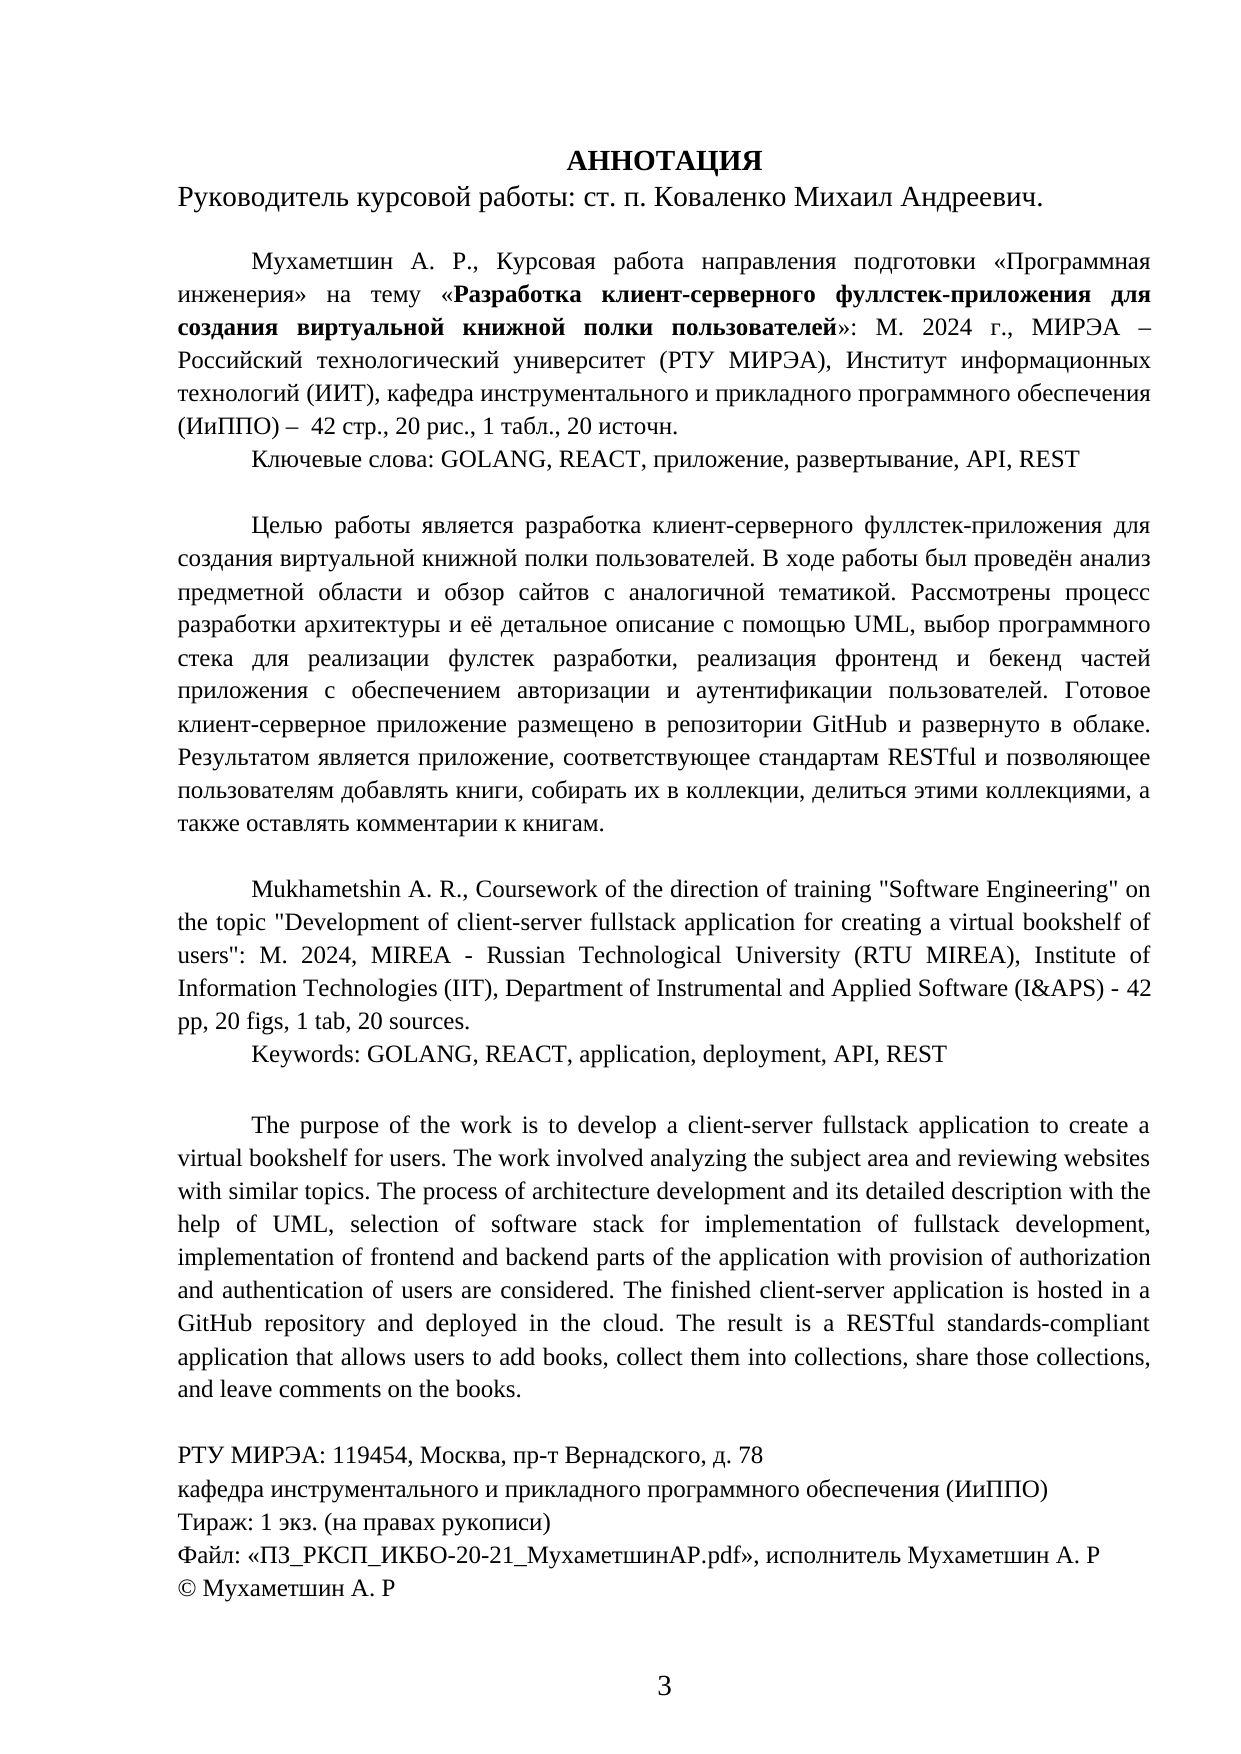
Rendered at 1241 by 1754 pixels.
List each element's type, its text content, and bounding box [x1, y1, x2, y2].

text Руководитель курсовой работы: ст. п. Коваленко Михаил Андреевич. [177, 179, 1152, 213]
text Mukhametshin A. R., Coursework of the direction of training "Software Engineering" on the topic "Development of client-server fullstack application for creating a virtual bookshelf of users": M. 2024, MIREA - Russian Technological University (RTU MIREA), Institute of Information Technologies (IIT), Department of Instrumental and Applied Software (I&APS) - 42 pp, 20 figs, 1 tab, 20 sources. [177, 874, 1152, 1034]
text Тираж: 1 экз. (на правах рукописи) [177, 1507, 1152, 1535]
text © Мухаметшин А. Р [177, 1573, 1152, 1601]
text кафедра инструментального и прикладного программного обеспечения (ИиППО) [177, 1474, 1152, 1502]
text Ключевые слова: GOLANG, REACT, приложение, развертывание, API, REST [177, 444, 1152, 473]
text Мухаметшин А. Р., Курсовая работа направления подготовки «Программная инженерия» на тему «Разработка клиент-серверного фуллстек-приложения для создания виртуальной книжной полки пользователей»: М. 2024 г., МИРЭА – Российский технологический университет (РТУ МИРЭА), Институт информационных технологий (ИИТ), кафедра инструментального и прикладного программного обеспечения (ИиППО) – 42 стр., 20 рис., 1 табл., 20 источн. [177, 246, 1152, 440]
text Keywords: GOLANG, REACT, application, deployment, API, REST [177, 1039, 1152, 1068]
text РТУ МИРЭА: 119454, Москва, пр-т Вернадского, д. 78 [177, 1441, 1152, 1469]
text АННОТАЦИЯ [177, 143, 1152, 177]
text The purpose of the work is to develop a client-server fullstack application to create a virtual bookshelf for users. The work involved analyzing the subject area and reviewing websites with similar topics. The process of architecture development and its detailed description with the help of UML, selection of software stack for implementation of fullstack development, implementation of frontend and backend parts of the application with provision of authorization and authentication of users are considered. The finished client-server application is hosted in a GitHub repository and deployed in the cloud. The result is a RESTful standards-compliant application that allows users to add books, collect them into collections, share those collections, and leave comments on the books. [177, 1110, 1152, 1403]
text Файл: «ПЗ_РКСП_ИКБО-20-21_МухаметшинАР.pdf», исполнитель Мухаметшин А. Р [177, 1540, 1152, 1568]
text Целью работы является разработка клиент-серверного фуллстек-приложения для создания виртуальной книжной полки пользователей. В ходе работы был проведён анализ предметной области и обзор сайтов с аналогичной тематикой. Рассмотрены процесс разработки архитектуры и её детальное описание с помощью UML, выбор программного стека для реализации фулстек разработки, реализация фронтенд и бекенд частей приложения с обеспечением авторизации и аутентификации пользователей. Готовое клиент-серверное приложение размещено в репозитории GitHub и развернуто в облаке. Результатом является приложение, соответствующее стандартам RESTful и позволяющее пользователям добавлять книги, собирать их в коллекции, делиться этими коллекциями, а также оставлять комментарии к книгам. [177, 511, 1152, 836]
